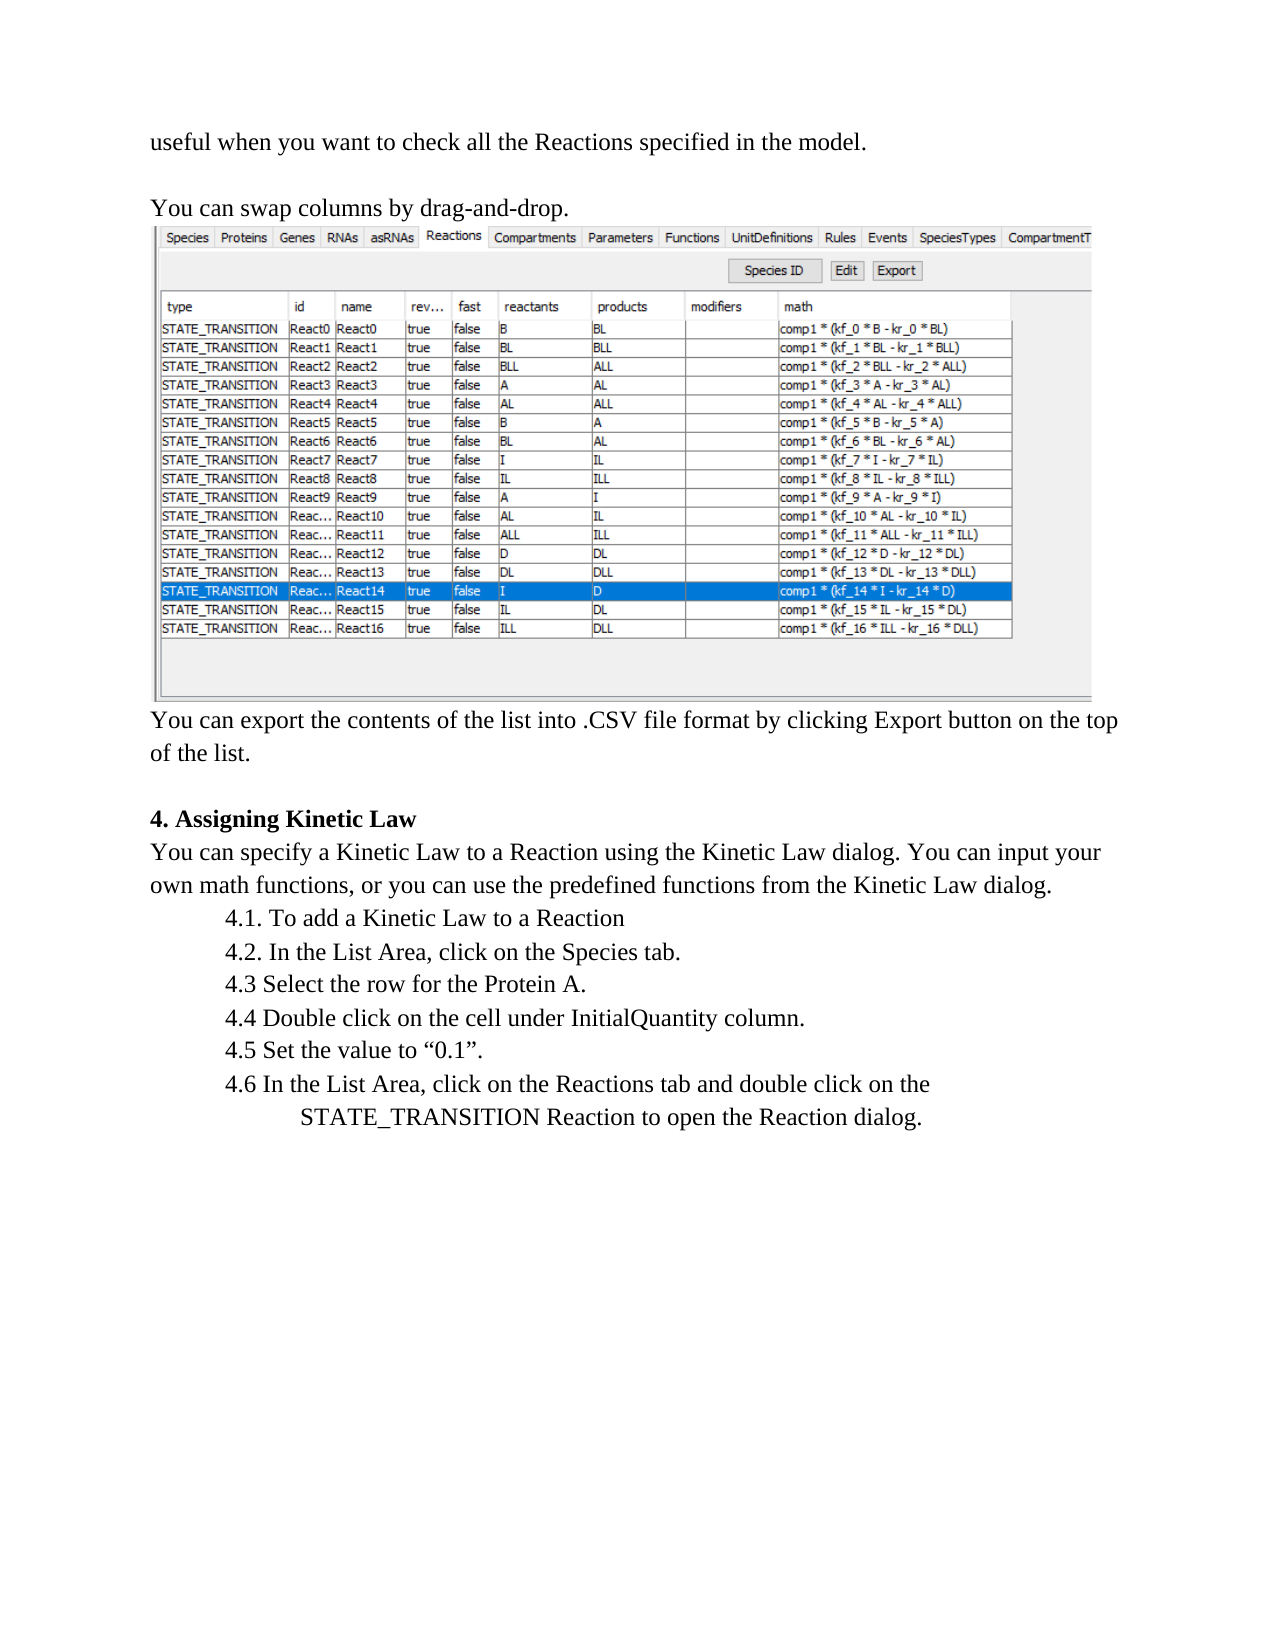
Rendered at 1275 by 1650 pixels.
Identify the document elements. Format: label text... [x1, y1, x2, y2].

text 4.2. In the List Area, click on the Species tab. [150, 937, 1125, 965]
text You can export the contents of the list into .CSV file format by clicking Export button on the top [150, 705, 1125, 734]
text useful when you want to check all the Reactions specified in the model. [150, 127, 1125, 156]
text You can swap columns by drag-and-drop. [150, 193, 1125, 222]
text 4.4 Double click on the cell under InitialQuantity column. [150, 1003, 1125, 1031]
text 4. Assigning Kinetic Law [150, 804, 1125, 833]
text of the list. [150, 738, 1125, 767]
text 4.6 In the List Area, click on the Reactions tab and double click on the STATE_TRANSITION Reaction to open the Reaction dialog. [150, 1069, 1125, 1130]
text 4.3 Select the row for the Protein A. [150, 969, 1125, 998]
picture [150, 226, 1092, 702]
text You can specify a Kinetic Law to a Reaction using the Kinetic Law dialog. You can input your [150, 837, 1125, 866]
text own math functions, or you can use the predefined functions from the Kinetic Law dialog. [150, 871, 1125, 899]
text 4.1. To add a Kinetic Law to a Reaction [150, 903, 1125, 932]
text 4.5 Set the value to “0.1”. [150, 1036, 1125, 1064]
